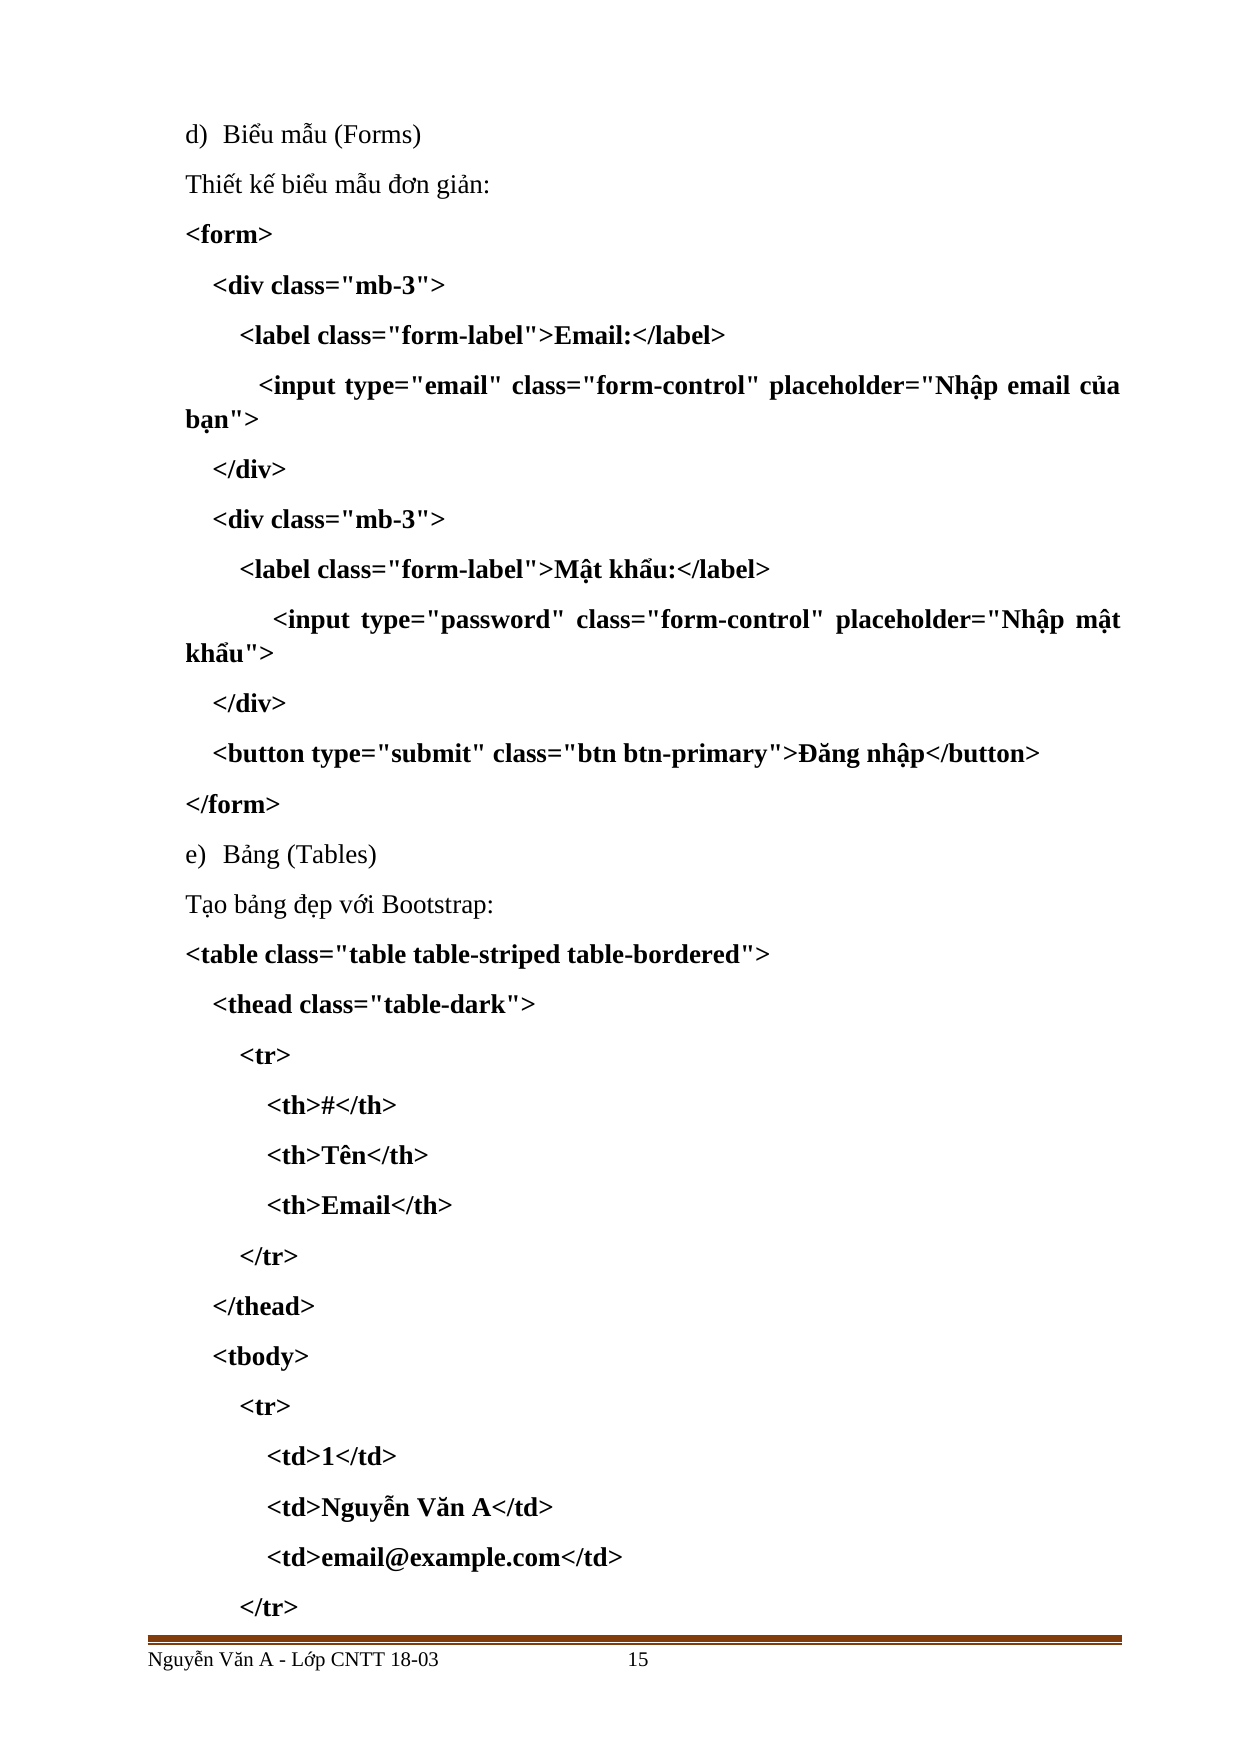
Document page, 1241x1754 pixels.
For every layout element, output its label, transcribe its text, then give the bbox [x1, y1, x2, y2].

text <input type="email" class="form-control" placeholder="Nhập email của bạn"> [185, 369, 1122, 434]
text <td>Nguyễn Văn A</td> [185, 1491, 1122, 1522]
text Tạo bảng đẹp với Bootstrap: [185, 888, 1122, 919]
text <td>1</td> [185, 1440, 1122, 1472]
text <table class="table table-striped table-bordered"> [185, 938, 1122, 969]
text </tr> [185, 1591, 1122, 1622]
text <thead class="table-dark"> [185, 988, 1122, 1020]
text </form> [185, 788, 1122, 819]
text </div> [185, 687, 1122, 718]
text </div> [185, 453, 1122, 484]
text <th>Tên</th> [185, 1139, 1122, 1170]
text <tr> [185, 1039, 1122, 1070]
text <label class="form-label">Mật khẩu:</label> [185, 553, 1122, 584]
text <button type="submit" class="btn btn-primary">Đăng nhập</button> [185, 737, 1122, 769]
text Thiết kế biểu mẫu đơn giản: [185, 168, 1122, 199]
text </thead> [185, 1290, 1122, 1321]
text <th>Email</th> [185, 1189, 1122, 1221]
text </tr> [185, 1239, 1122, 1271]
text <label class="form-label">Email:</label> [185, 319, 1122, 350]
text <tr> [185, 1390, 1122, 1421]
text <th>#</th> [185, 1089, 1122, 1120]
text <td>email@example.com</td> [185, 1541, 1122, 1572]
list Bảng (Tables) [185, 838, 1122, 869]
text <form> [185, 218, 1122, 250]
text <input type="password" class="form-control" placeholder="Nhập mật khẩu"> [185, 603, 1122, 668]
text <div class="mb-3"> [185, 503, 1122, 534]
list Biểu mẫu (Forms) [185, 118, 1122, 149]
text <tbody> [185, 1340, 1122, 1371]
text <div class="mb-3"> [185, 269, 1122, 300]
